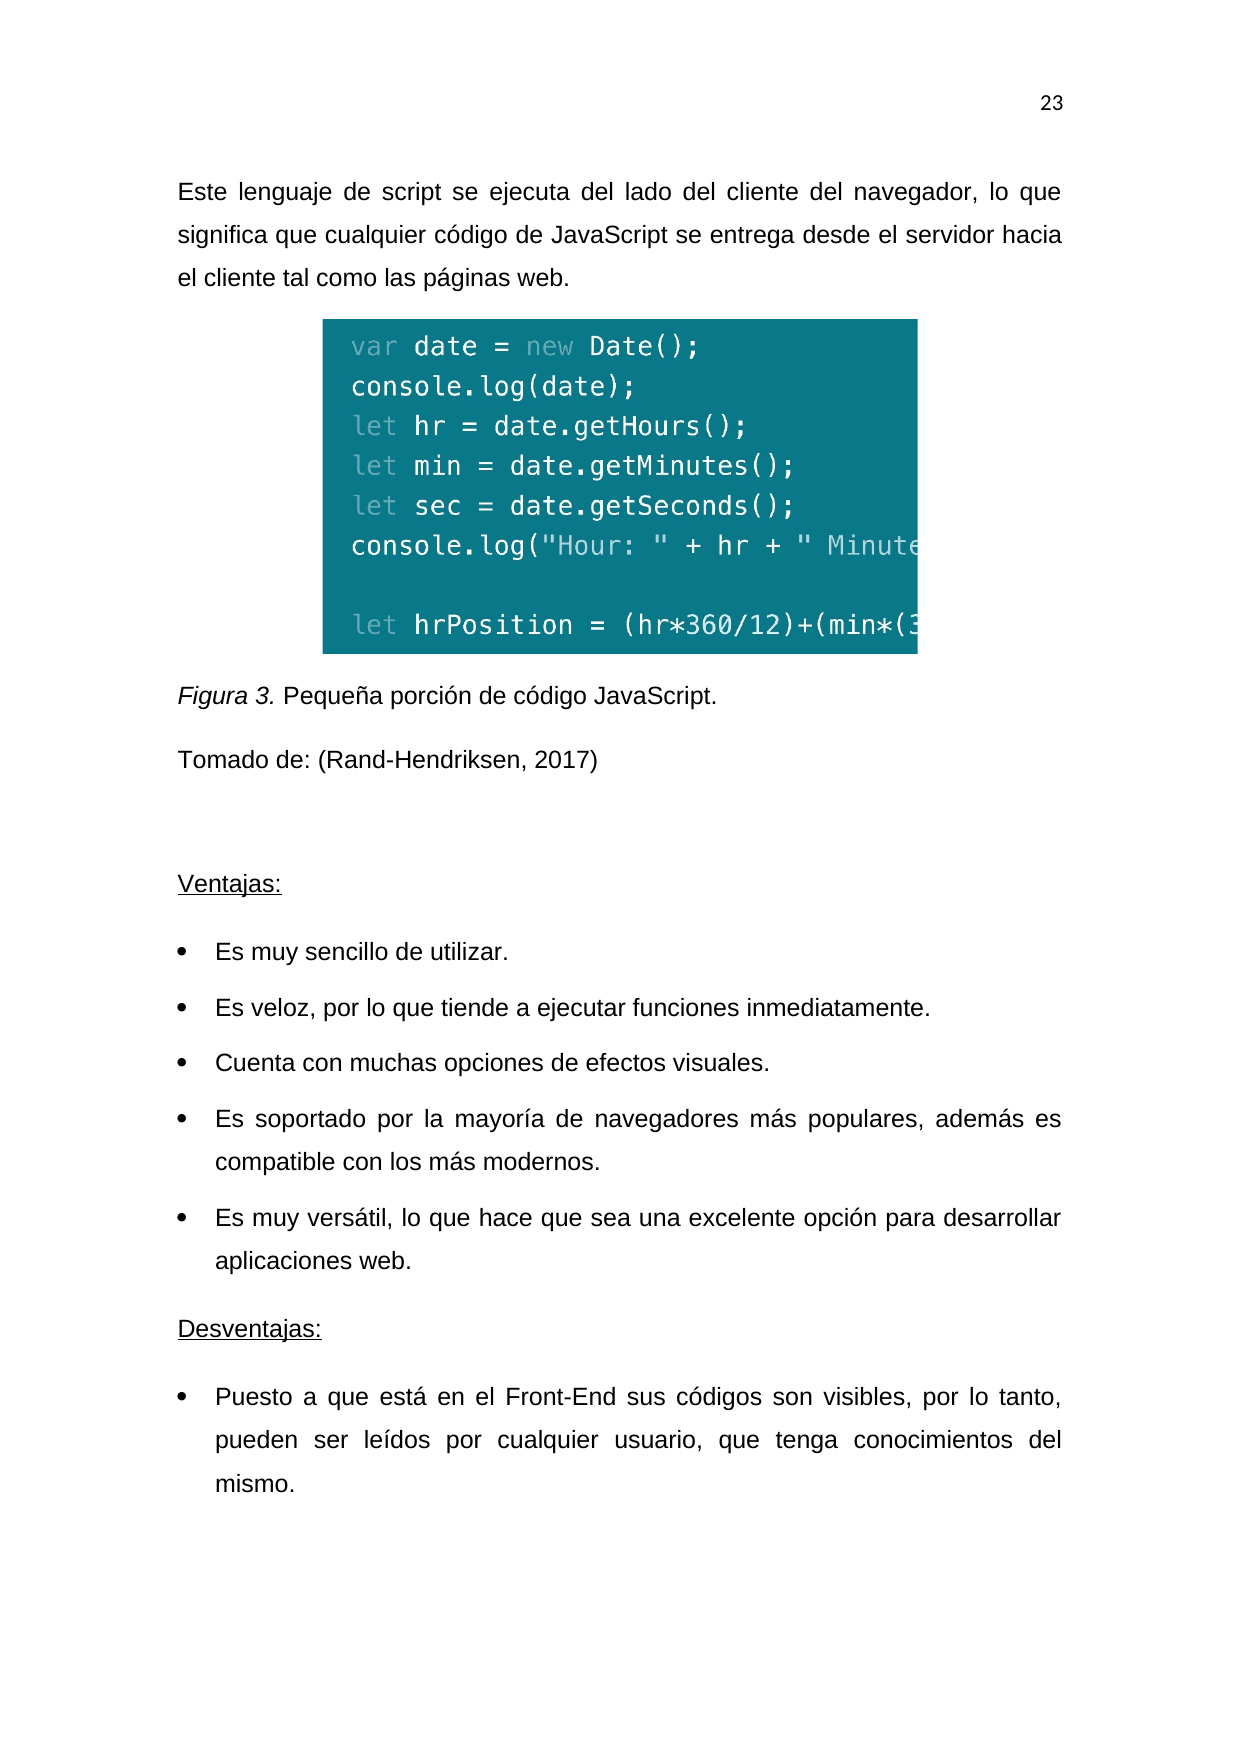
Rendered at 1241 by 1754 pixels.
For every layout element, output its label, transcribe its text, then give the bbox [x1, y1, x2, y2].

list Es muy sencillo de utilizar. [177, 937, 1063, 966]
list Puesto a que está en el Front-End sus códigos son visibles, por lo tanto, pueden ser leídos por cualquier usuario, que tenga conocimientos del mismo. [177, 1382, 1063, 1497]
list Es muy versátil, lo que hace que sea una excelente opción para desarrollar aplicaciones web. [177, 1203, 1063, 1275]
text Desventajas: [177, 1314, 1063, 1343]
text Este lenguaje de script se ejecuta del lado del cliente del navegador, lo que significa que cualquier código de JavaScript se entrega desde el servidor hacia el cliente tal como las páginas web. [177, 177, 1063, 292]
text Ventajas: [177, 869, 1063, 897]
list Es veloz, por lo que tiende a ejecutar funciones inmediatamente. [177, 992, 1063, 1021]
picture [322, 319, 918, 654]
list Es soportado por la mayoría de navegadores más populares, además es compatible con los más modernos. [177, 1104, 1063, 1176]
text Tomado de: [177, 745, 1063, 774]
list Cuenta con muchas opciones de efectos visuales. [177, 1048, 1063, 1077]
